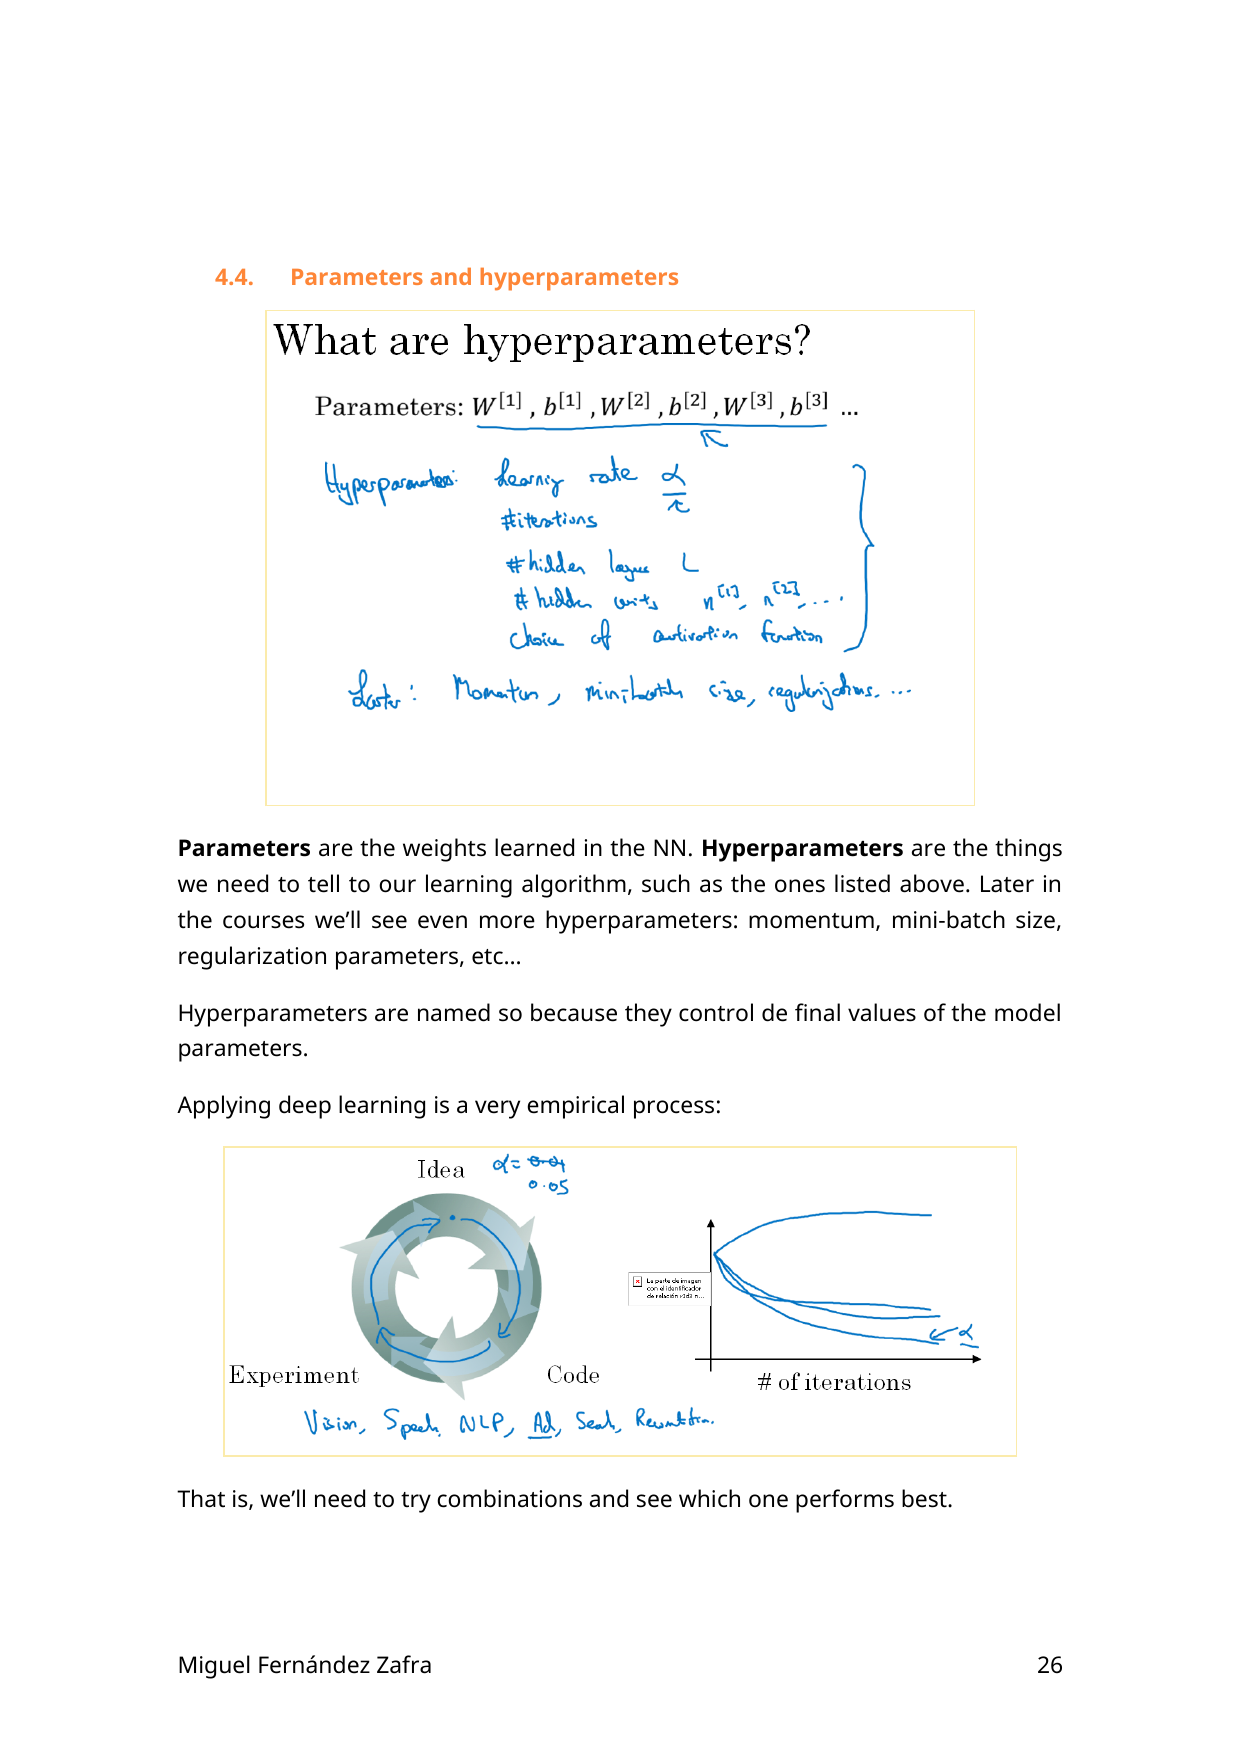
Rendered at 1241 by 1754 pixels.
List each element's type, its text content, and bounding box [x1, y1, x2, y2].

text That is, we’ll need to try combinations and see which one performs best. [177, 1483, 1063, 1514]
picture [267, 311, 974, 805]
text Hyperparameters are named so because they control de final values of the model parameters. [177, 996, 1063, 1064]
picture [225, 1148, 1016, 1455]
text Applying deep learning is a very empirical process: [177, 1089, 1063, 1120]
text Parameters are the weights learned in the NN. Hyperparameters are the things we need to tell to our learning algorithm, such as the ones listed above. Later in the courses we’ll see even more hyperparameters: momentum, mini-batch size, regularization parameters, etc… [177, 832, 1063, 971]
subtitle Parameters and hyperparameters [215, 261, 1063, 292]
